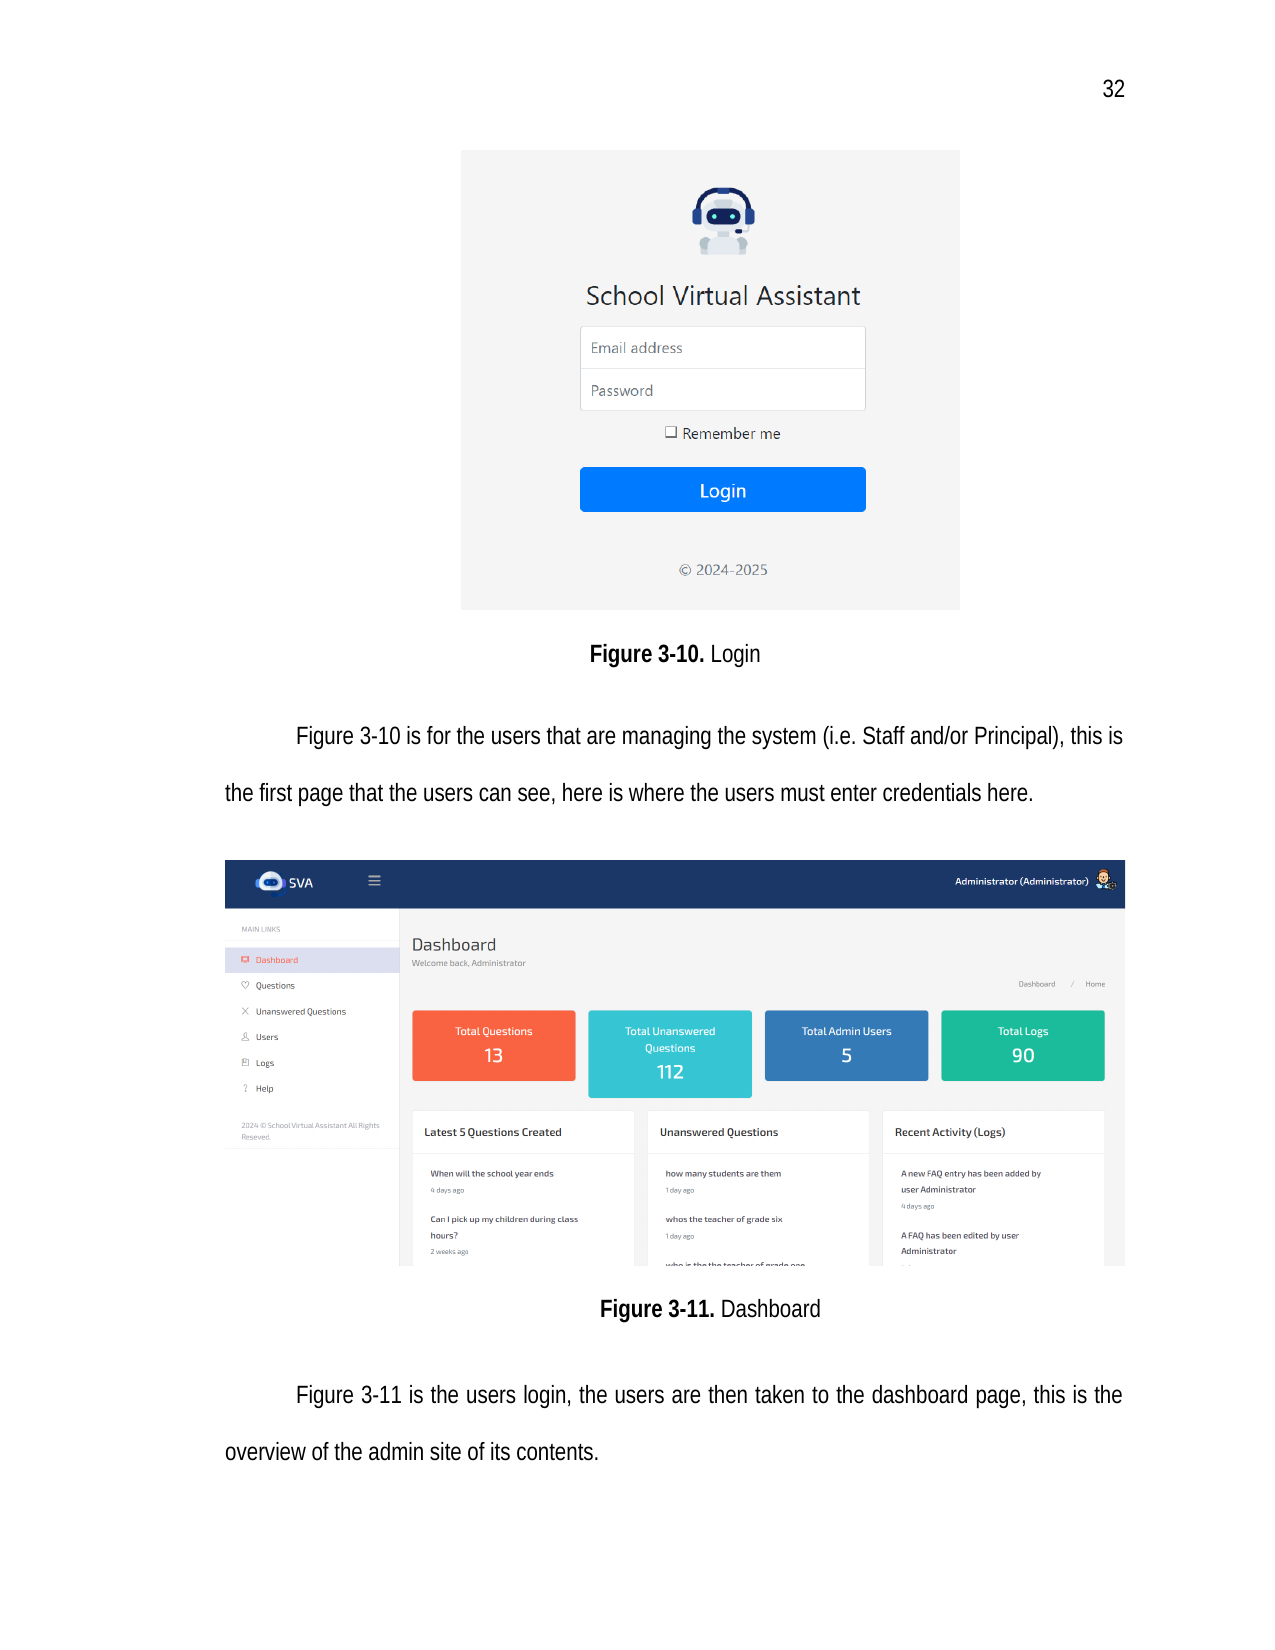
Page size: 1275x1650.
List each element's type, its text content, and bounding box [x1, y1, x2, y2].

picture [225, 860, 1125, 1266]
picture [461, 150, 960, 610]
text Figure 3-11. Dashboard [225, 1294, 1125, 1322]
text Figure 3-10 is for the users that are managing the system (i.e. Staff and/or Principal), this is the first page that the users can see, here is where the users must enter credentials here. [225, 721, 1125, 807]
text Figure 3-11 is the users login, the users are then taken to the dashboard page, this is the overview of the admin site of its contents. [225, 1380, 1125, 1466]
